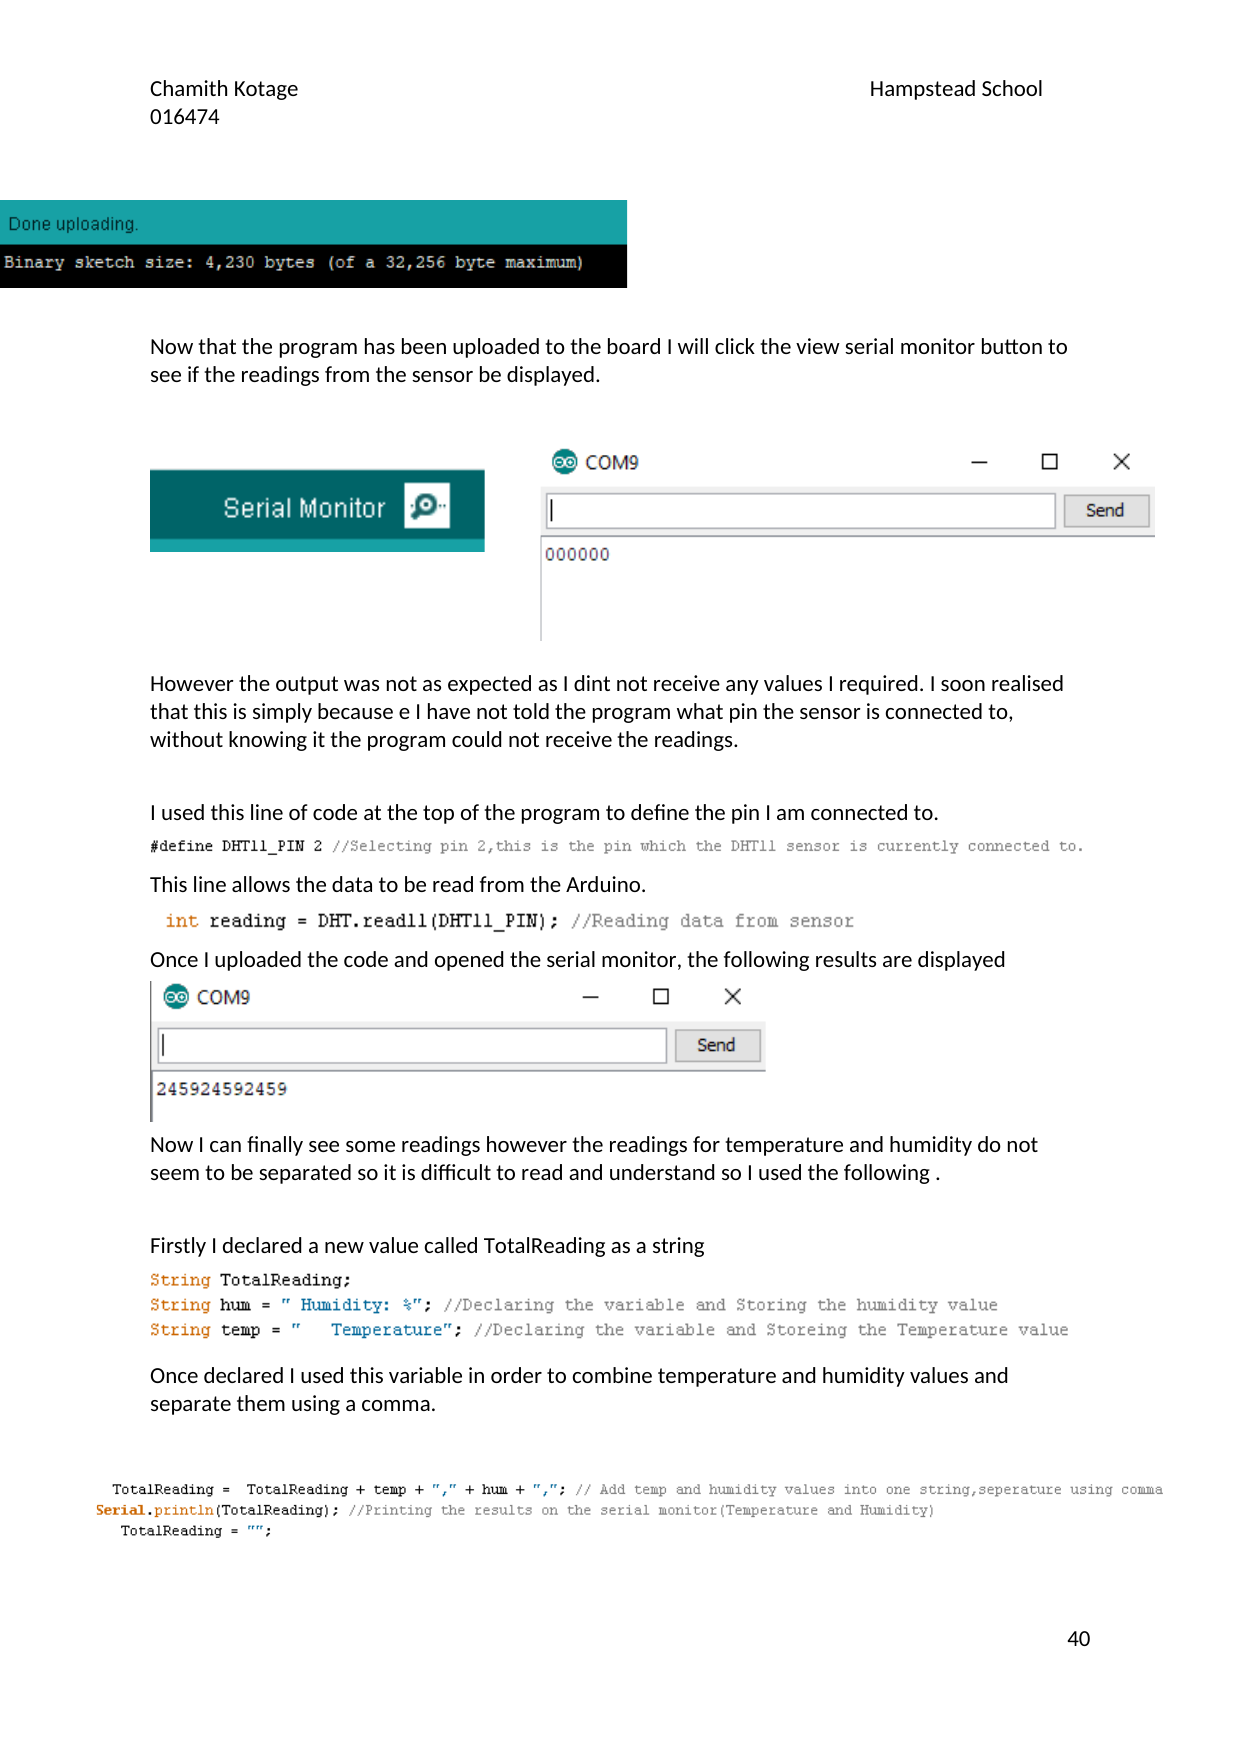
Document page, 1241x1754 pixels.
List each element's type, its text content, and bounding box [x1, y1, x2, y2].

picture [150, 981, 766, 1122]
picture [0, 200, 628, 288]
text I used this line of code at the top of the program to define the pin I am connected to. [150, 798, 1090, 826]
picture [150, 906, 866, 937]
text Once I uploaded the code and opened the serial monitor, the following results are displayed [150, 945, 1090, 973]
picture [540, 443, 1155, 641]
text This line allows the data to be read from the Arduino. [150, 871, 1090, 898]
picture [150, 468, 485, 552]
text Now I can finally see some readings however the readings for temperature and humidity do not seem to be separated so it is difficult to read and understand so I used the following . [150, 1130, 1090, 1186]
text Now that the program has been uploaded to the board I will click the view serial monitor button to see if the readings from the sensor be displayed. [150, 332, 1090, 388]
picture [150, 834, 1091, 859]
text Firstly I declared a new value called TotalReading as a string [150, 1231, 1090, 1258]
picture [96, 1471, 1171, 1541]
text However the output was not as expected as I dint not receive any values I required. I soon realised that this is simply because e I have not told the program what pin the sensor is connected to, without knowing it the program could not receive the readings. [150, 669, 1090, 753]
text Once declared I used this variable in order to combine temperature and humidity values and separate them using a comma. [150, 1361, 1090, 1417]
picture [150, 1258, 1091, 1353]
